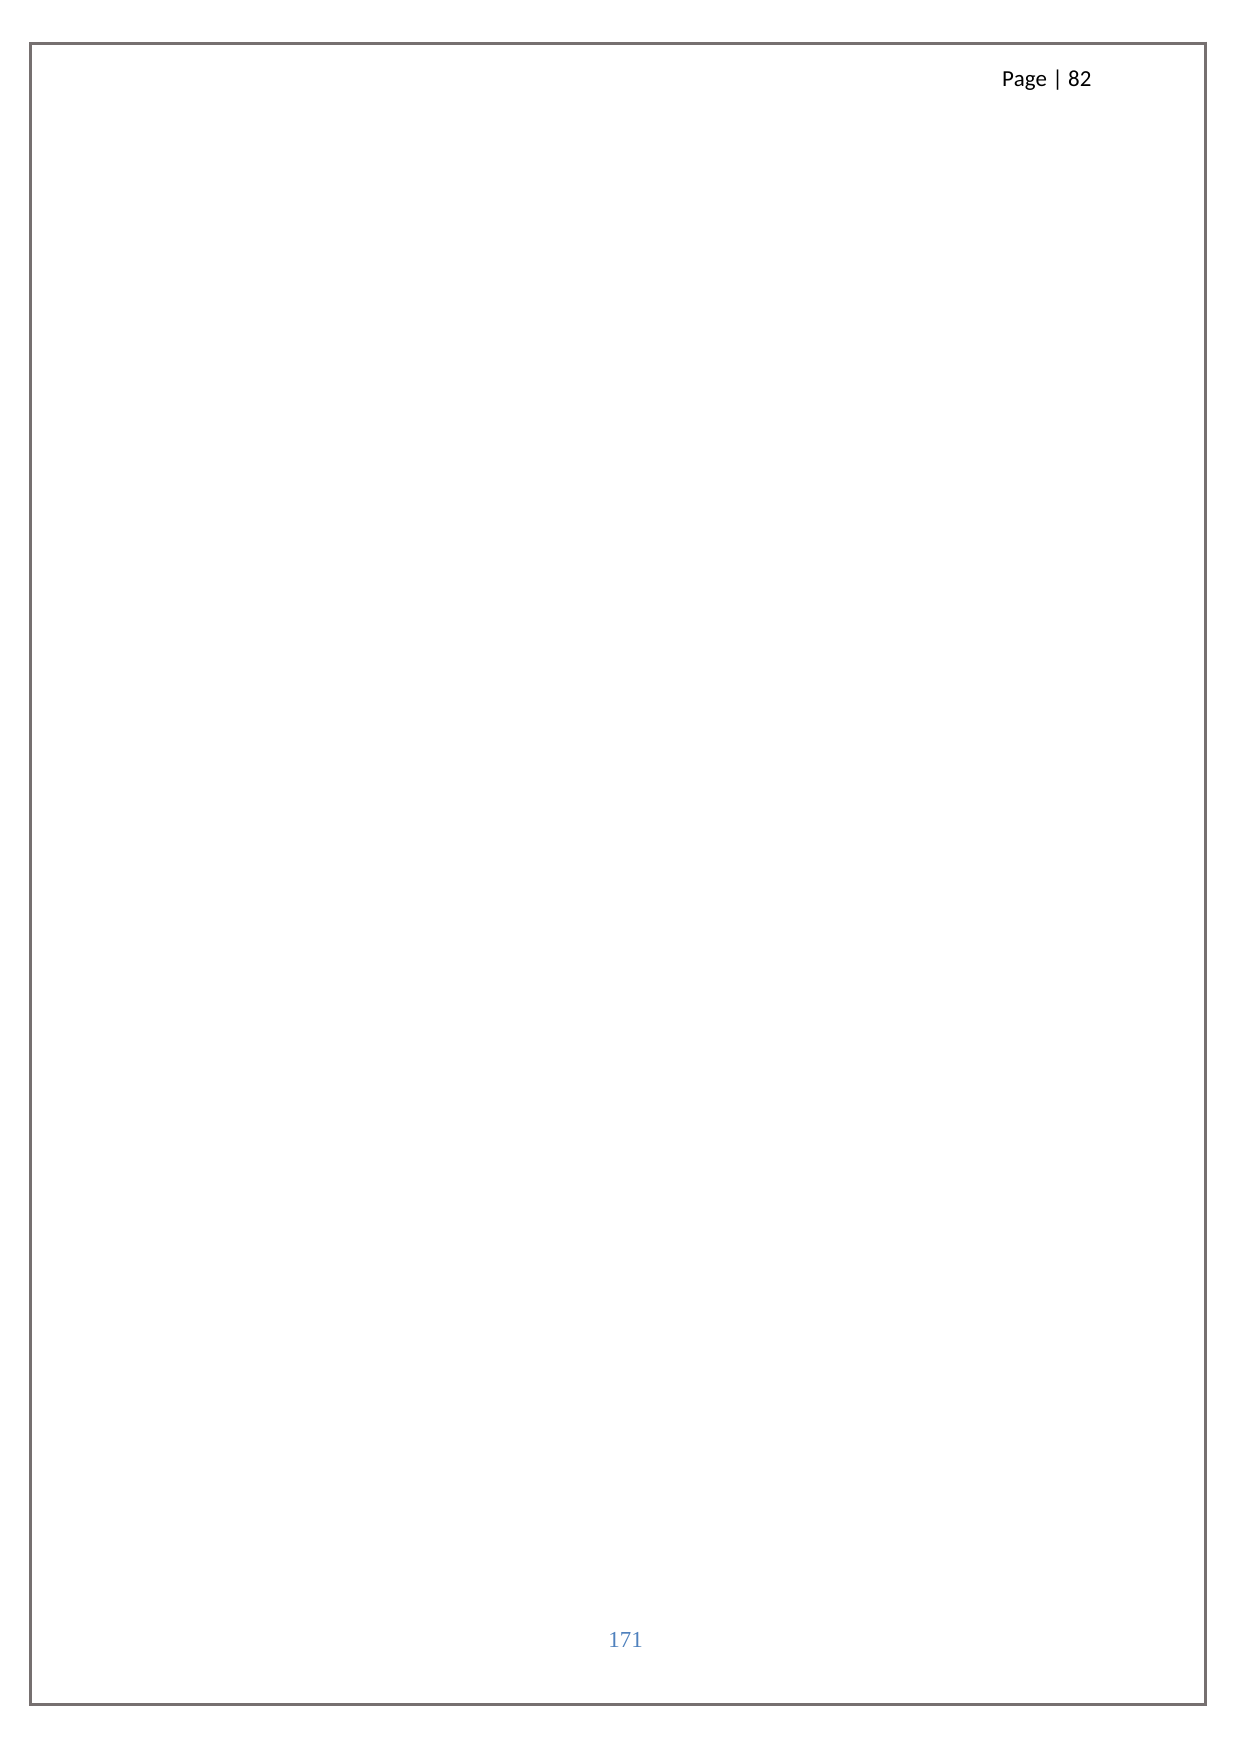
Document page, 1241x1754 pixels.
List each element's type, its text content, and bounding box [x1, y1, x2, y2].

text Page | 82 [44, 64, 1091, 93]
